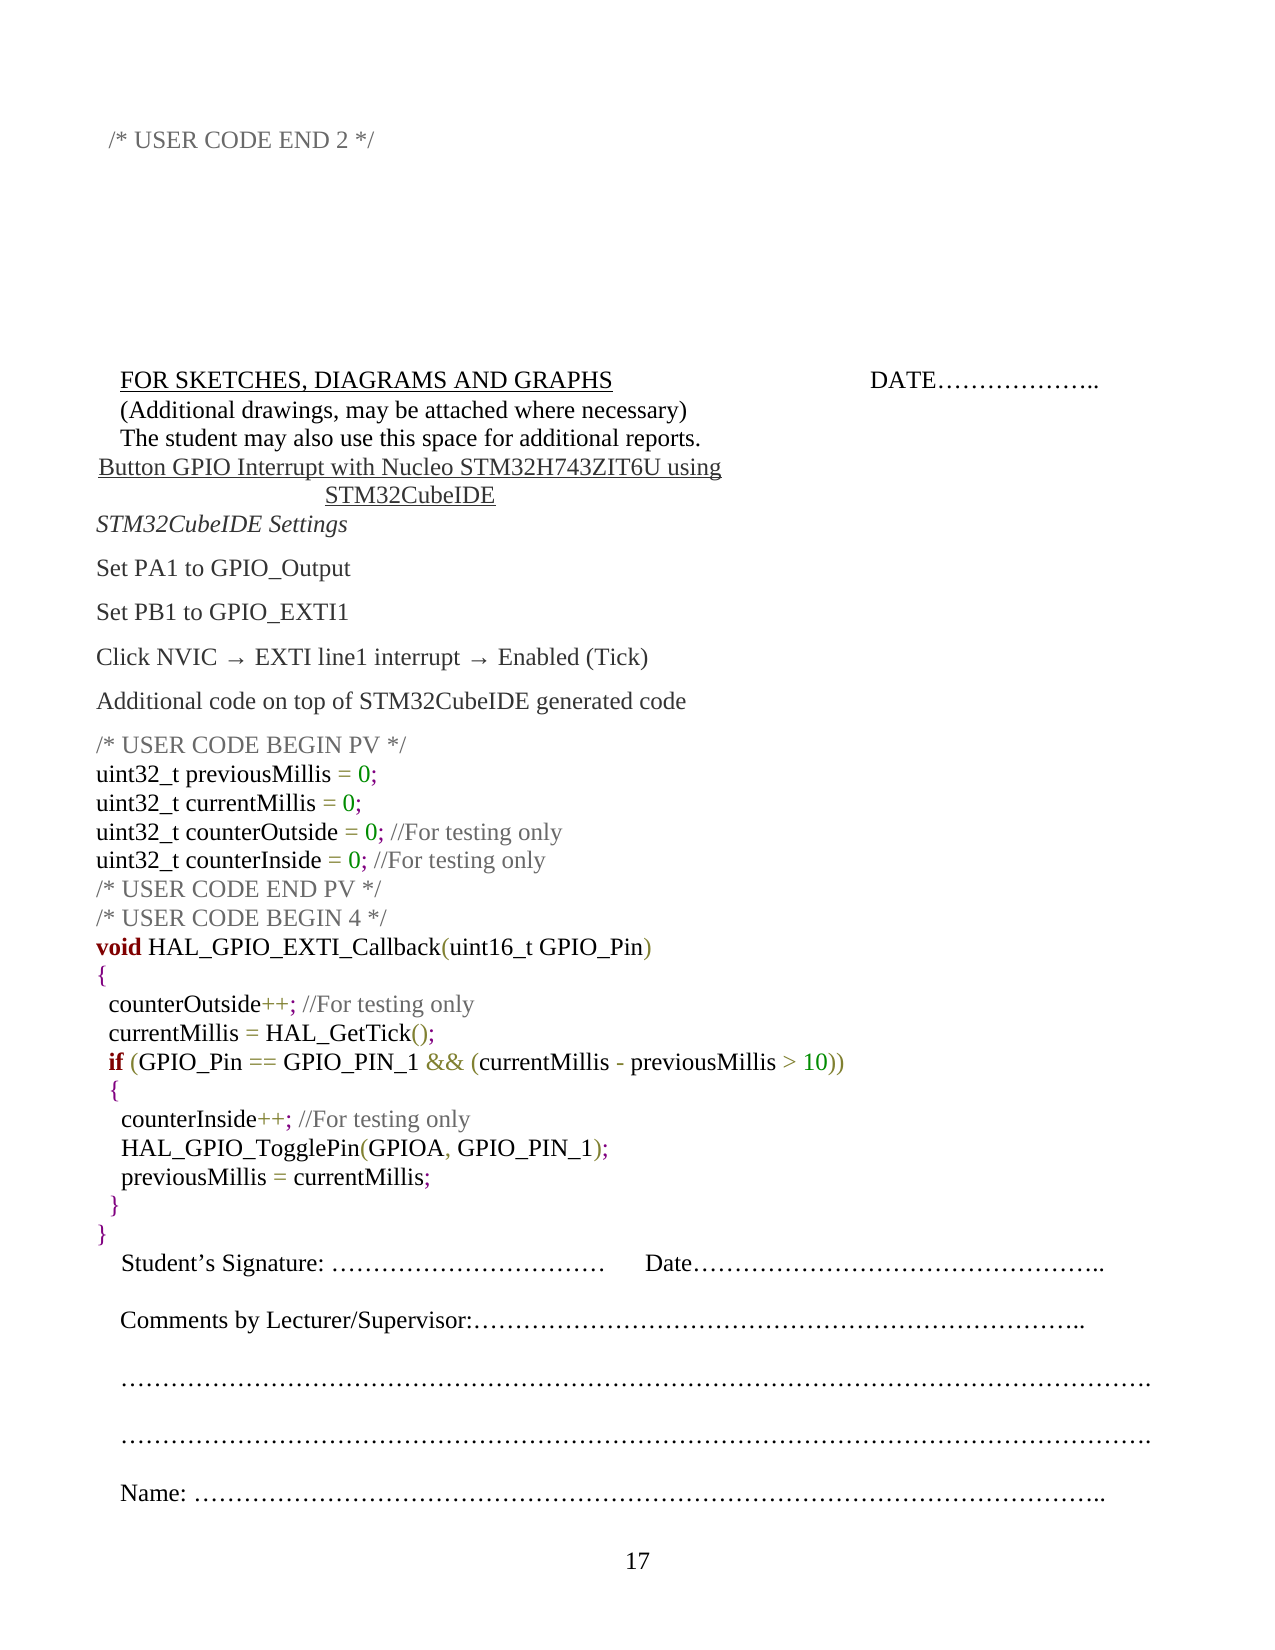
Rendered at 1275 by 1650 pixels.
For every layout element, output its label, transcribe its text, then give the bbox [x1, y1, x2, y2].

text counterInside++; //For testing only [96, 1104, 1239, 1133]
text Comments by Lecturer/Supervisor:……………………………………………………………….. [120, 1306, 1239, 1334]
text uint32_t currentMillis = 0; [96, 788, 1239, 817]
text currentMillis = HAL_GetTick(); [96, 1018, 1239, 1047]
text /* USER CODE BEGIN 4 */ [96, 903, 1239, 932]
text (Additional drawings, may be attached where necessary) The student may also use this space for additional reports. [120, 396, 724, 452]
text /* USER CODE END 2 */ [96, 125, 1239, 154]
text Click NVIC → EXTI line1 interrupt → Enabled (Tick) [96, 642, 1239, 671]
text } [96, 1219, 1239, 1248]
text uint32_t counterOutside = 0; //For testing only [96, 817, 1239, 846]
text } [96, 1191, 1239, 1219]
text HAL_GPIO_TogglePin(GPIOA, GPIO_PIN_1); [96, 1133, 1239, 1162]
text uint32_t counterInside = 0; //For testing only [96, 846, 1239, 874]
text Student’s Signature: …………………………… Date………………………………………….. [96, 1248, 1239, 1277]
text Set PA1 to GPIO_Output [96, 553, 1239, 582]
text Set PB1 to GPIO_EXTI1 [96, 597, 1239, 626]
text { [96, 961, 1239, 989]
subtitle STM32CubeIDE Settings [96, 509, 1239, 537]
text Additional code on top of STM32CubeIDE generated code [96, 686, 1239, 715]
subtitle FOR SKETCHES, DIAGRAMS AND GRAPHS DATE……………….. [120, 362, 1239, 396]
text uint32_t previousMillis = 0; [96, 759, 1239, 788]
text counterOutside++; //For testing only [96, 989, 1239, 1018]
text /* USER CODE BEGIN PV */ [96, 731, 1239, 759]
text previousMillis = currentMillis; [96, 1162, 1239, 1191]
text if (GPIO_Pin == GPIO_PIN_1 && (currentMillis - previousMillis > 10)) [96, 1047, 1239, 1076]
text ……………………………………………………………………………………………………………. [120, 1363, 1239, 1392]
text /* USER CODE END PV */ [96, 874, 1239, 903]
text ……………………………………………………………………………………………………………. Name: ……………………………………………………………………………………………….. [120, 1421, 1153, 1507]
text void HAL_GPIO_EXTI_Callback(uint16_t GPIO_Pin) [96, 932, 1239, 961]
text Button GPIO Interrupt with Nucleo STM32H743ZIT6U using STM32CubeIDE [96, 452, 724, 509]
text { [96, 1076, 1239, 1104]
